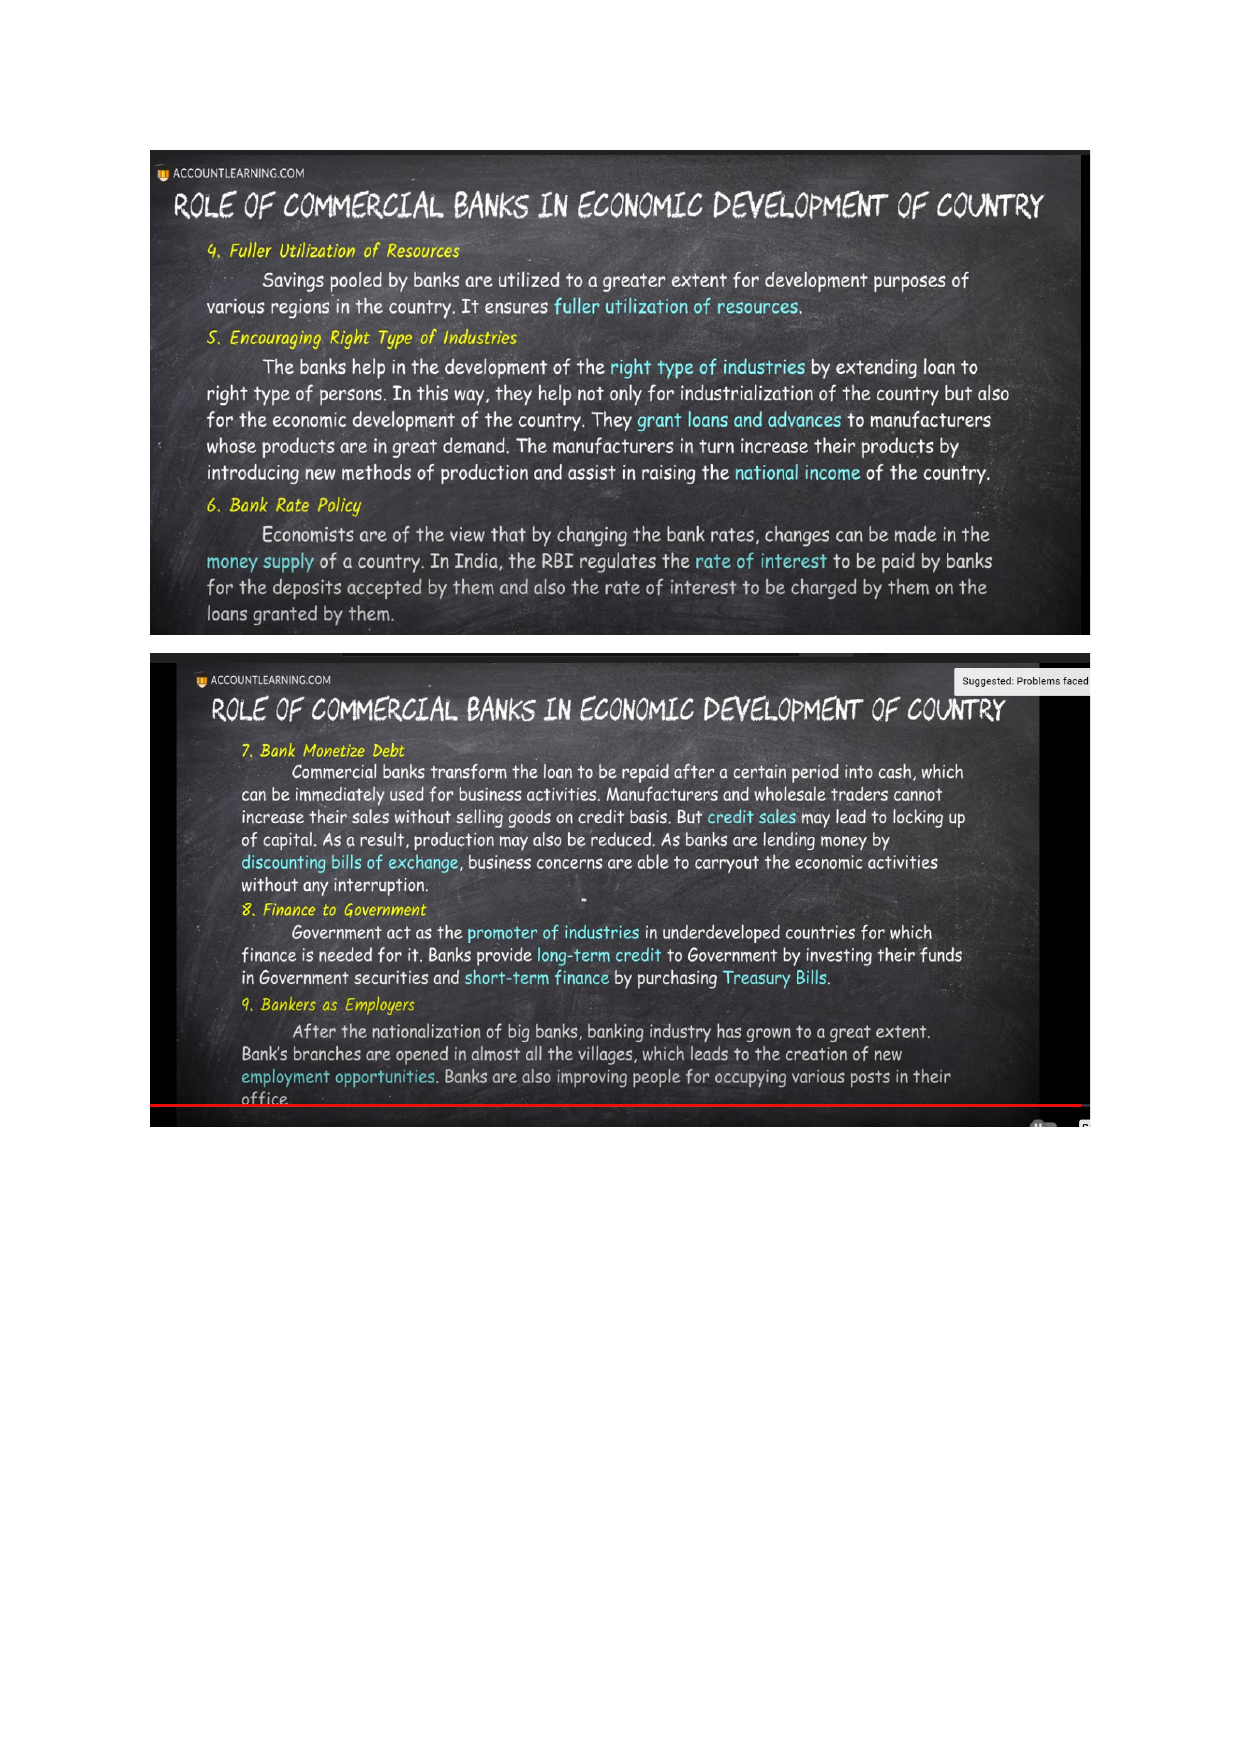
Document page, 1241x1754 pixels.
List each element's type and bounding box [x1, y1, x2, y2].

picture [150, 150, 1091, 635]
picture [150, 653, 1091, 1127]
